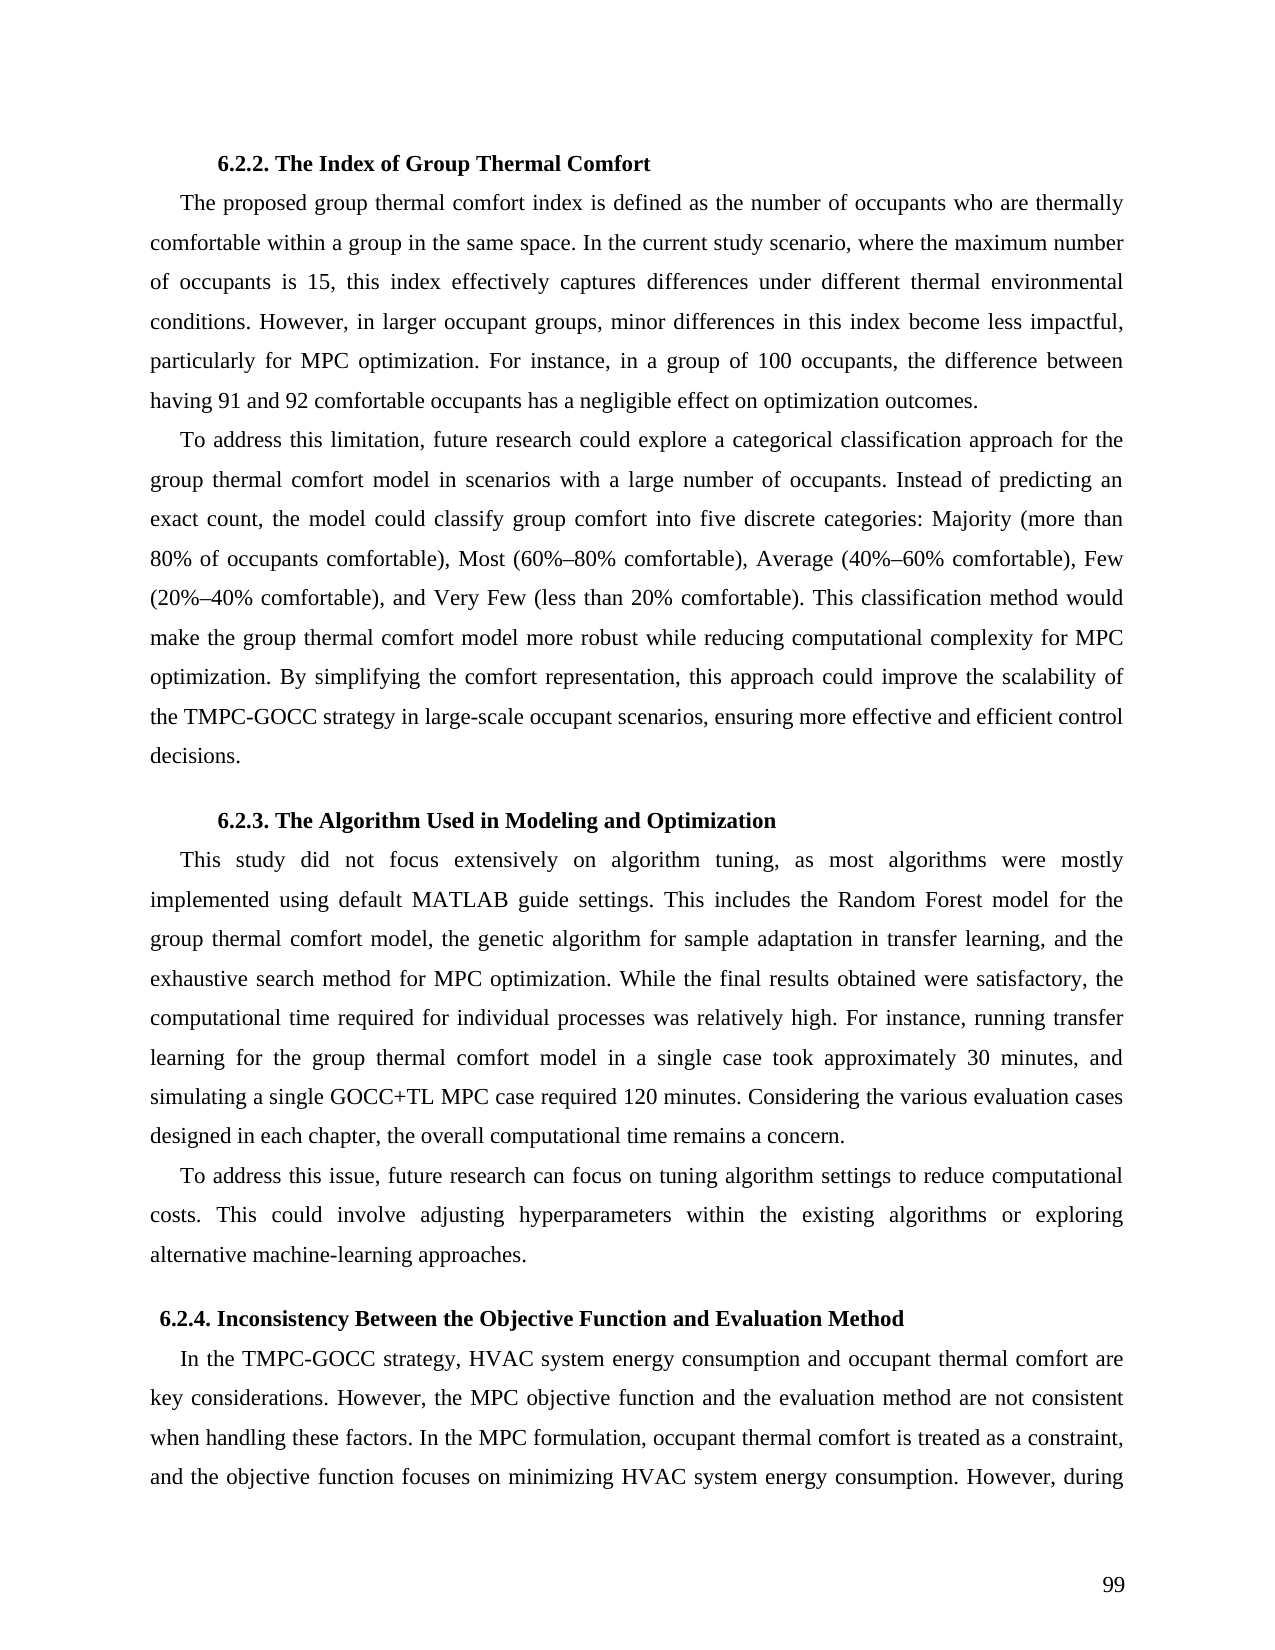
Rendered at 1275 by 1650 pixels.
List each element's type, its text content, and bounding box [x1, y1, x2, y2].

text To address this limitation, future research could explore a categorical classification approach for the group thermal comfort model in scenarios with a large number of occupants. Instead of predicting an exact count, the model could classify group comfort into five discrete categories: Majority (more than 80% of occupants comfortable), Most (60%–80% comfortable), Average (40%–60% comfortable), Few (20%–40% comfortable), and Very Few (less than 20% comfortable). This classification method would make the group thermal comfort model more robust while reducing computational complexity for MPC optimization. By simplifying the comfort representation, this approach could improve the scalability of the TMPC-GOCC strategy in large-scale occupant scenarios, ensuring more effective and efficient control decisions. [150, 426, 1125, 768]
subtitle The Algorithm Used in Modeling and Optimization [187, 807, 1125, 833]
text To address this issue, future research can focus on tuning algorithm settings to reduce computational costs. This could involve adjusting hyperparameters within the existing algorithms or exploring alternative machine-learning approaches. [150, 1162, 1125, 1267]
text The proposed group thermal comfort index is defined as the number of occupants who are thermally comfortable within a group in the same space. In the current study scenario, where the maximum number of occupants is 15, this index effectively captures differences under different thermal environmental conditions. However, in larger occupant groups, minor differences in this index become less impactful, particularly for MPC optimization. For instance, in a group of 100 occupants, the difference between having 91 and 92 comfortable occupants has a negligible effect on optimization outcomes. [150, 189, 1125, 413]
subtitle The Index of Group Thermal Comfort [187, 150, 1125, 176]
subtitle Inconsistency Between the Objective Function and Evaluation Method [159, 1305, 1125, 1332]
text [150, 1345, 1125, 1490]
text This study did not focus extensively on algorithm tuning, as most algorithms were mostly implemented using default MATLAB guide settings. This includes the Random Forest model for the group thermal comfort model, the genetic algorithm for sample adaptation in transfer learning, and the exhaustive search method for MPC optimization. While the final results obtained were satisfactory, the computational time required for individual processes was relatively high. For instance, running transfer learning for the group thermal comfort model in a single case took approximately 30 minutes, and simulating a single GOCC+TL MPC case required 120 minutes. Considering the various evaluation cases designed in each chapter, the overall computational time remains a concern. [150, 846, 1125, 1149]
